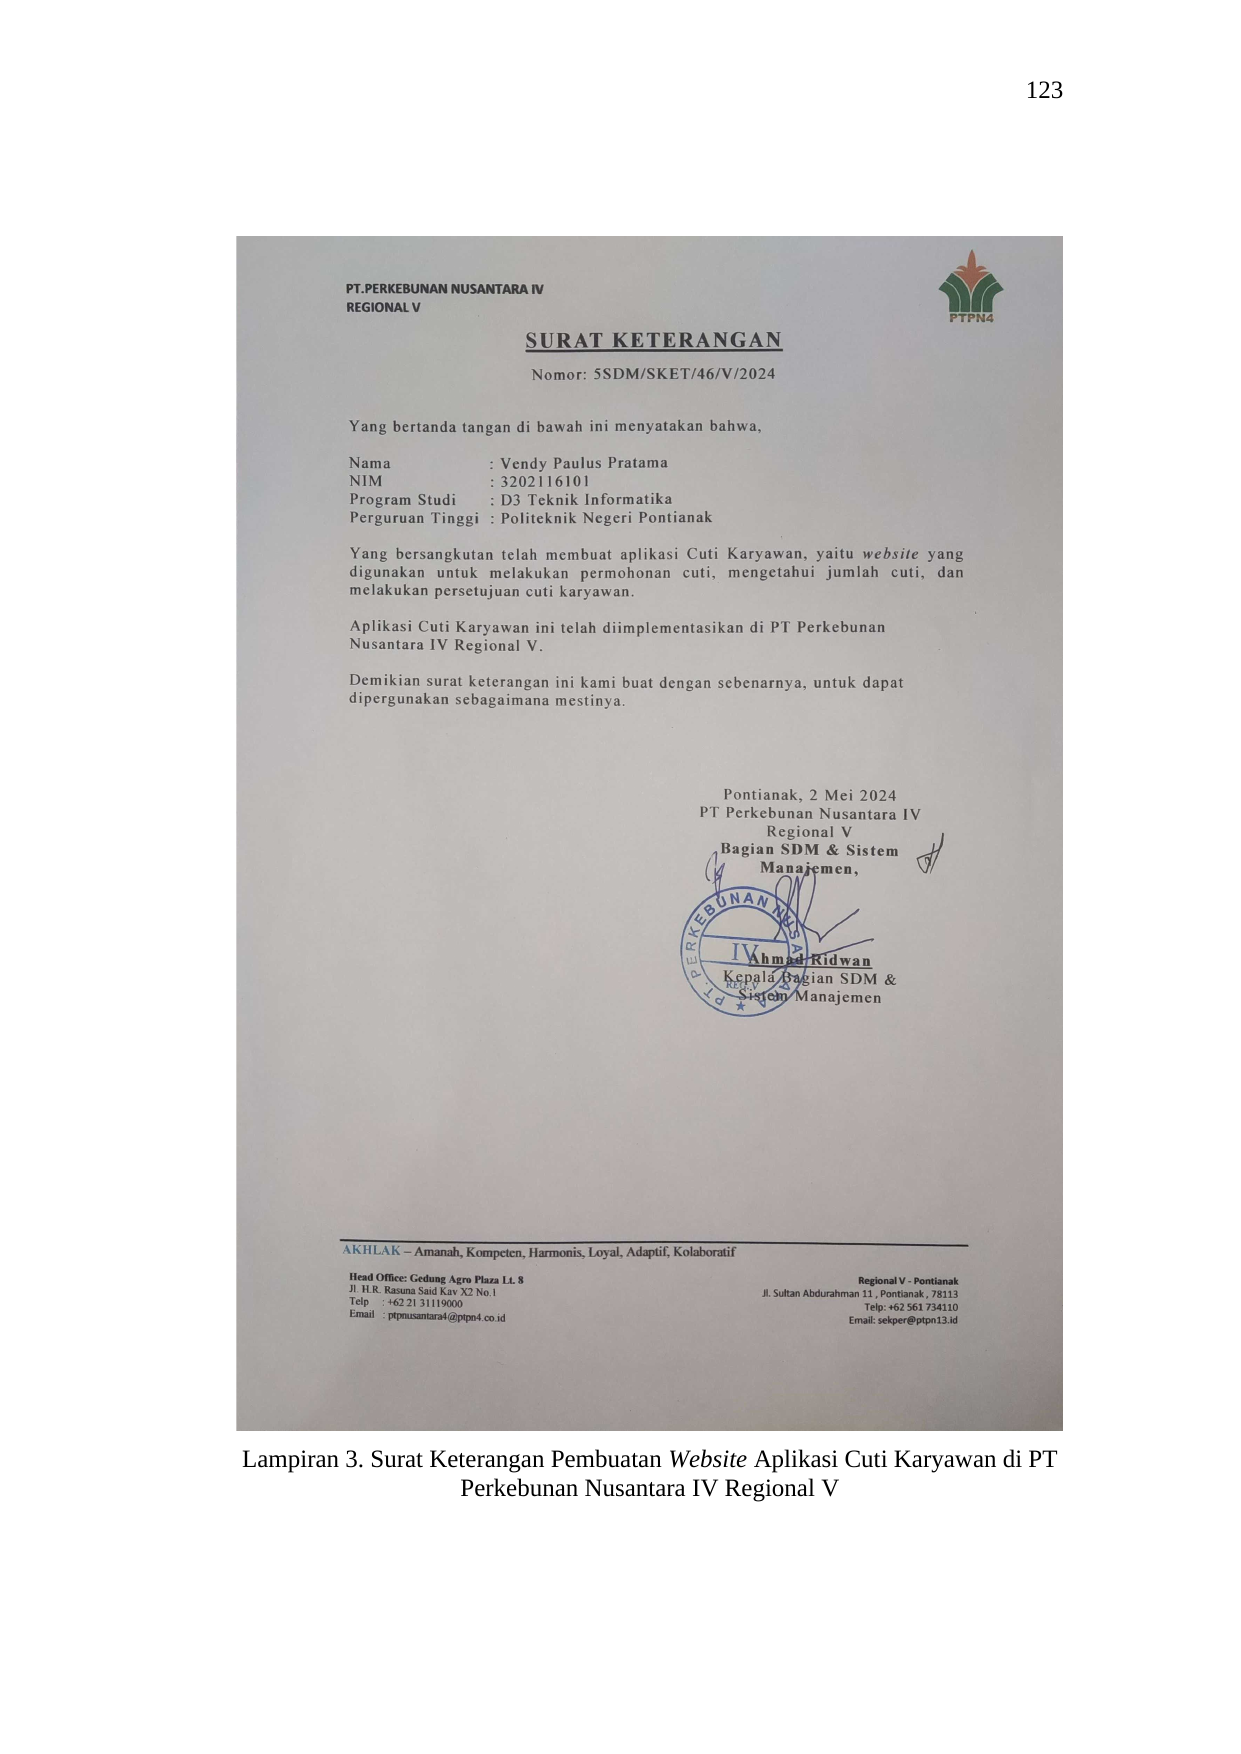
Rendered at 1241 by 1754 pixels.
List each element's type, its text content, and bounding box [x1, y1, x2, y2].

text Lampiran 3. Surat Keterangan Pembuatan Website Aplikasi Cuti Karyawan di PT Perkebunan Nusantara IV Regional V [236, 1444, 1063, 1502]
picture [236, 236, 1063, 1431]
